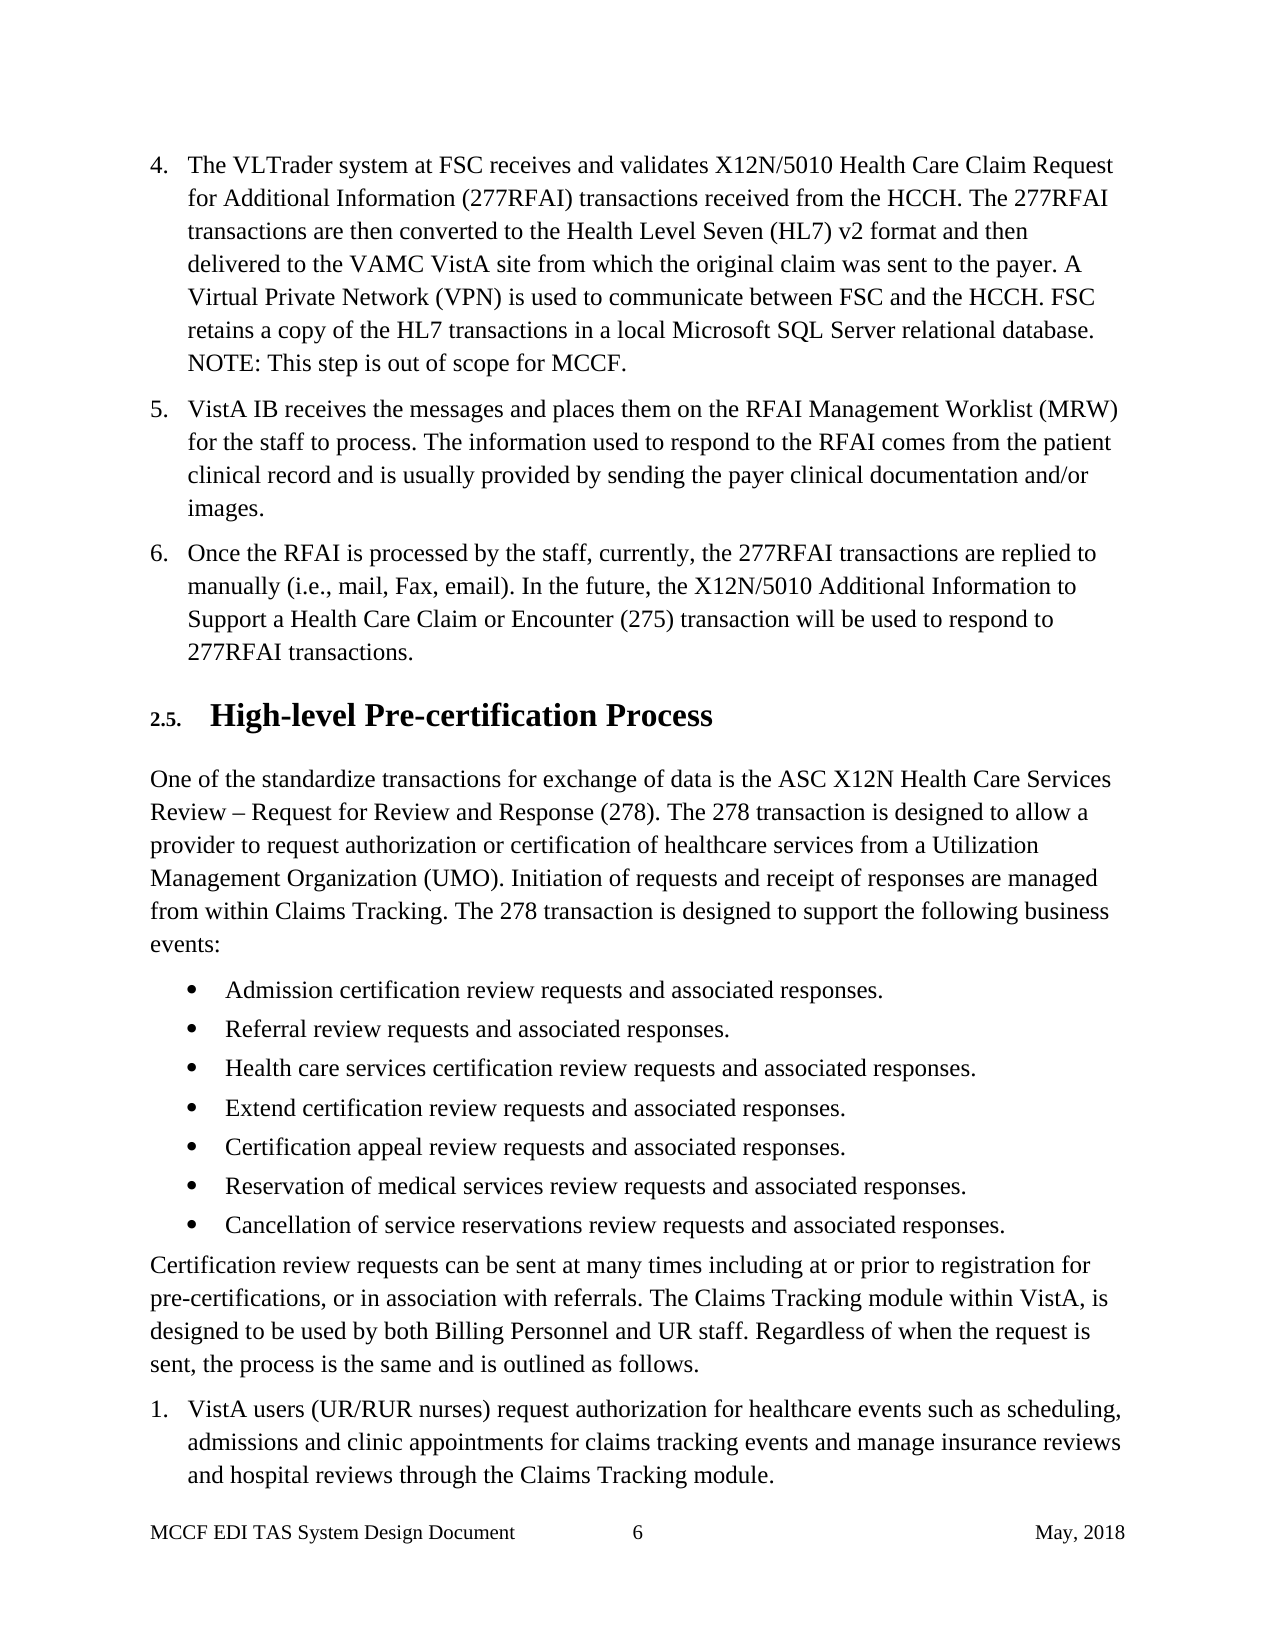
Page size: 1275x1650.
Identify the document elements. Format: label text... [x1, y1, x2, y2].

text Once the RFAI is processed by the staff, currently, the 277RFAI transactions are replied to manually (i.e., mail, Fax, email). In the future, the X12N/5010 Additional Information to Support a Health Care Claim or Encounter (275) transaction will be used to respond to 277RFAI transactions. [150, 538, 1125, 666]
text One of the standardize transactions for exchange of data is the ASC X12N Health Care Services Review – Request for Review and Response (278). The 278 transaction is designed to allow a provider to request authorization or certification of healthcare services from a Utilization Management Organization (UMO). Initiation of requests and receipt of responses are managed from within Claims Tracking. The 278 transaction is designed to support the following business events: [150, 764, 1125, 958]
text Reservation of medical services review requests and associated responses. [187, 1171, 1125, 1200]
text Referral review requests and associated responses. [187, 1014, 1125, 1043]
text Cancellation of service reservations review requests and associated responses. [187, 1211, 1125, 1239]
text Certification review requests can be sent at many times including at or prior to registration for pre-certifications, or in association with referrals. The Claims Tracking module within VistA, is designed to be used by both Billing Personnel and UR staff. Regardless of when the request is sent, the process is the same and is outlined as follows. [150, 1250, 1125, 1378]
text Admission certification review requests and associated responses. [187, 975, 1125, 1004]
text Health care services certification review requests and associated responses. [187, 1053, 1125, 1082]
text Certification appeal review requests and associated responses. [187, 1132, 1125, 1161]
list VistA users (UR/RUR nurses) request authorization for healthcare events such as scheduling, admissions and clinic appointments for claims tracking events and manage insurance reviews and hospital reviews through the Claims Tracking module. [150, 1394, 1125, 1489]
text VistA IB receives the messages and places them on the RFAI Management Worklist (MRW) for the staff to process. The information used to respond to the RFAI comes from the patient clinical record and is usually provided by sending the payer clinical documentation and/or images. [150, 394, 1125, 521]
text Extend certification review requests and associated responses. [187, 1093, 1125, 1122]
text The VLTrader system at FSC receives and validates X12N/5010 Health Care Claim Request for Additional Information (277RFAI) transactions received from the HCCH. The 277RFAI transactions are then converted to the Health Level Seven (HL7) v2 format and then delivered to the VAMC VistA site from which the original claim was sent to the payer. A Virtual Private Network (VPN) is used to communicate between FSC and the HCCH. FSC retains a copy of the HL7 transactions in a local Microsoft SQL Server relational database. NOTE: This step is out of scope for MCCF. [150, 150, 1125, 377]
subtitle High-level Pre-certification Process [150, 695, 1125, 734]
